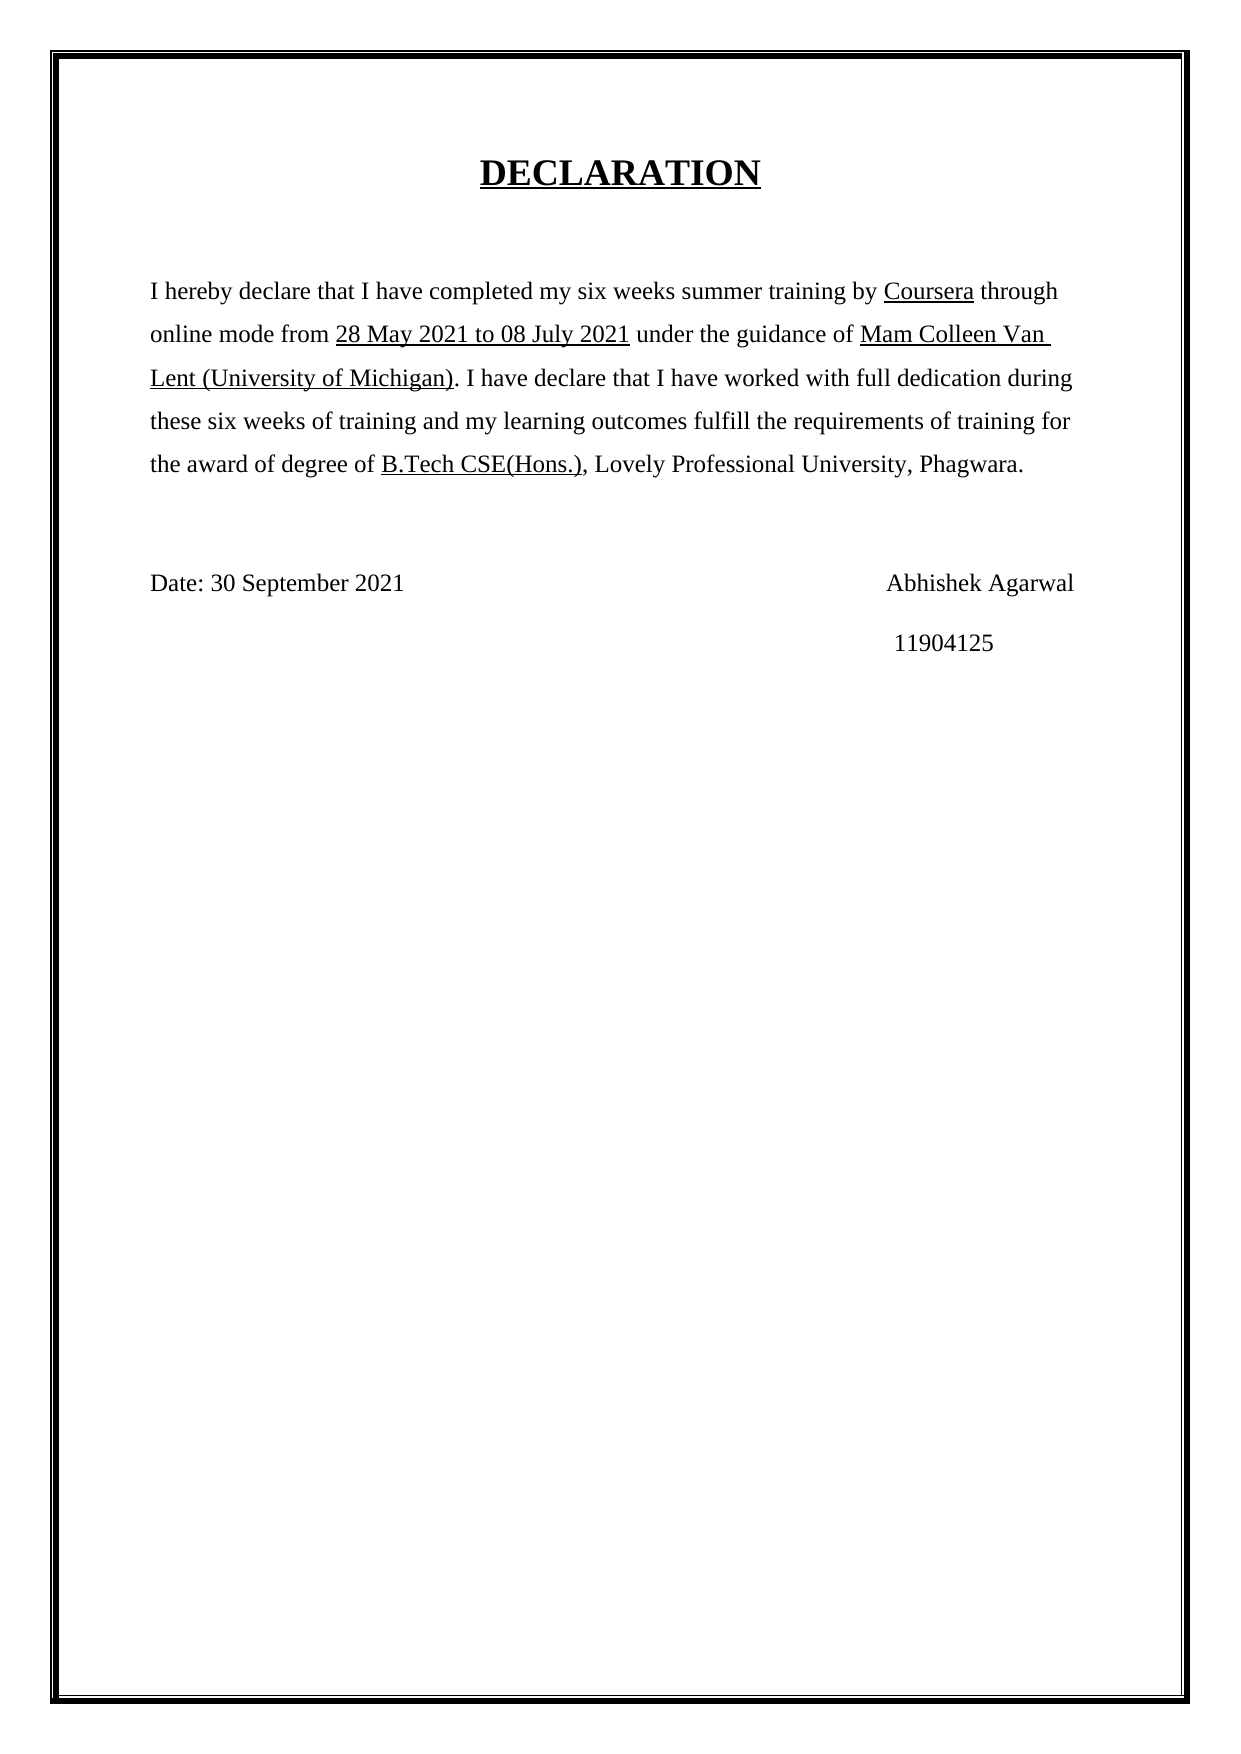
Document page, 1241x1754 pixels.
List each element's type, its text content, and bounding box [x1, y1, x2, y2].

text 11904125 [150, 628, 1090, 657]
text Date: 30 September 2021 Abhishek Agarwal [150, 568, 1090, 597]
text I hereby declare that I have completed my six weeks summer training by Coursera through online mode from 28 May 2021 to 08 July 2021 under the guidance of Mam Colleen Van Lent (University of Michigan). I have declare that I have worked with full dedication during these six weeks of training and my learning outcomes fulfill the requirements of training for the award of degree of B.Tech CSE(Hons.), Lovely Professional University, Phagwara. [150, 276, 1090, 478]
text DECLARATION [150, 150, 1090, 193]
